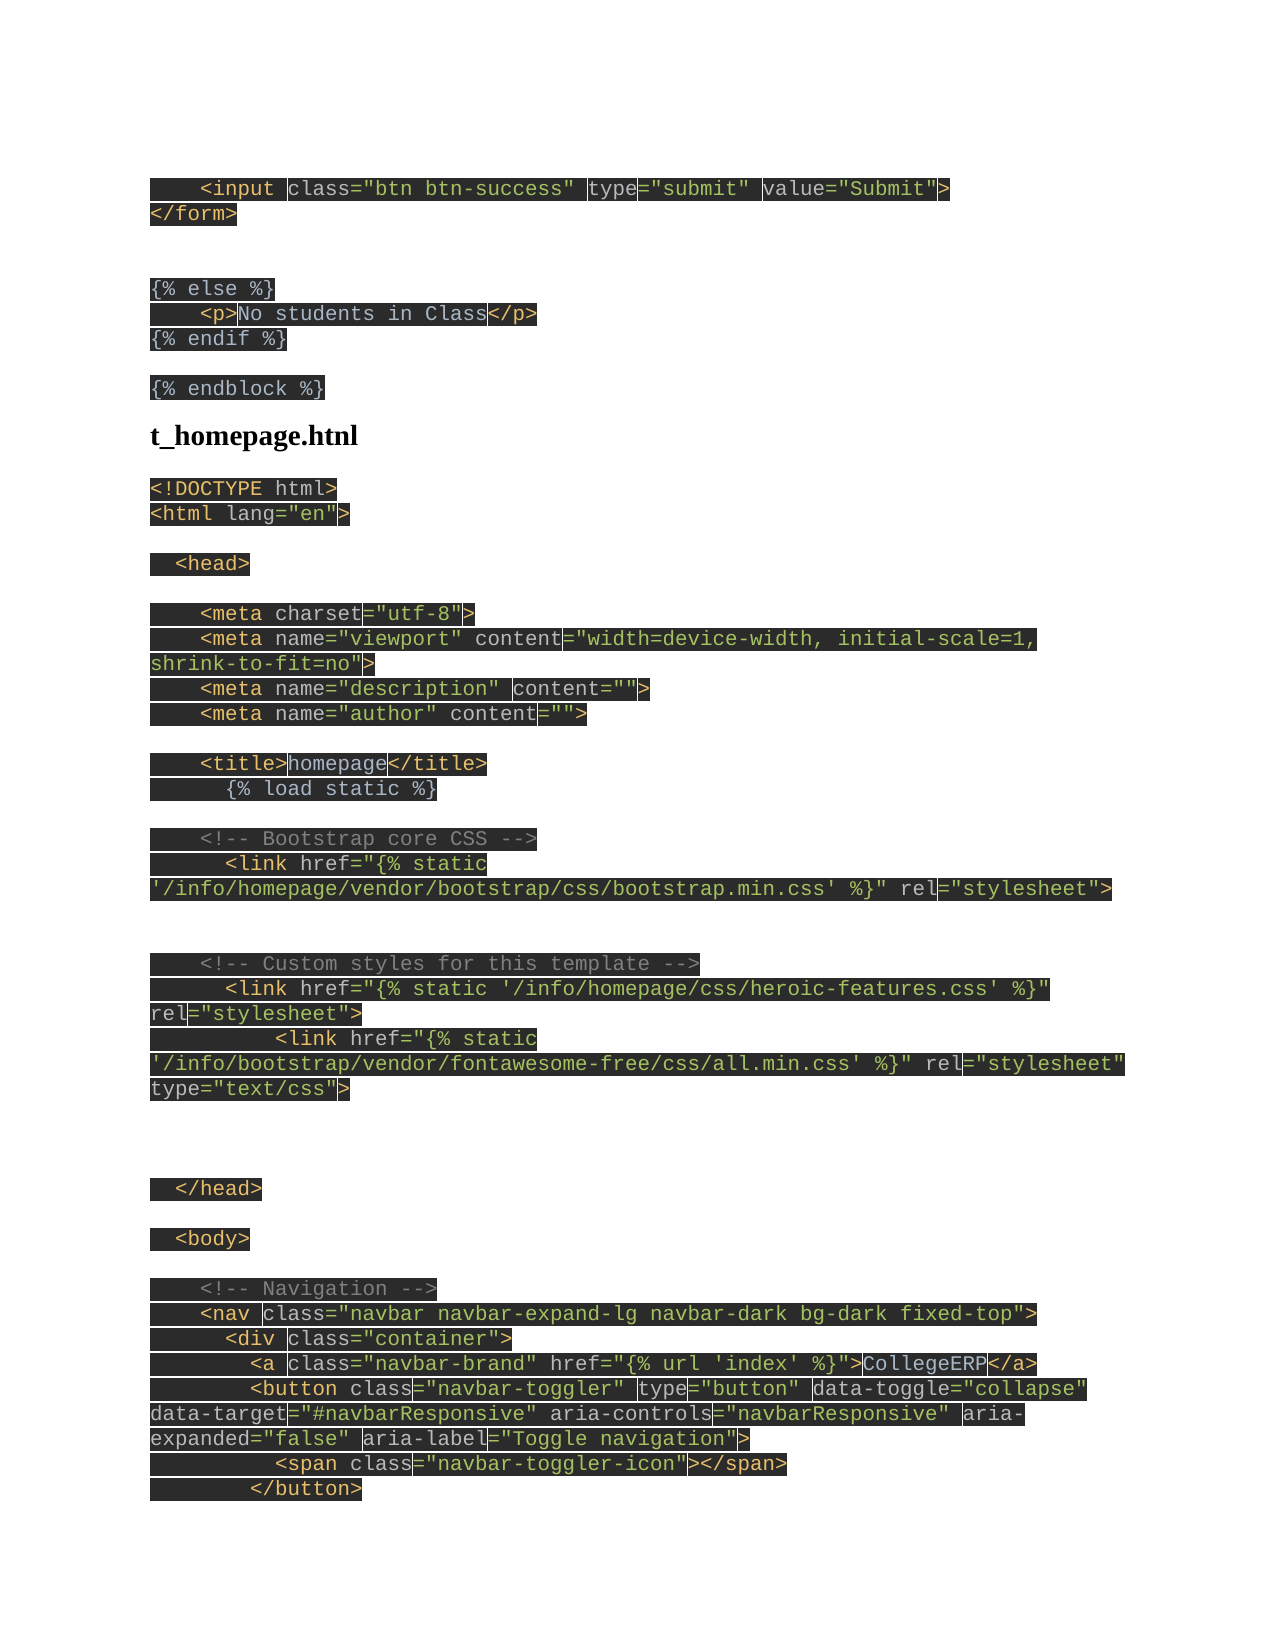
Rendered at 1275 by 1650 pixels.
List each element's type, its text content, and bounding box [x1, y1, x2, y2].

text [150, 150, 1125, 400]
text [150, 475, 1125, 1500]
text t_homepage.htnl [150, 425, 1125, 450]
